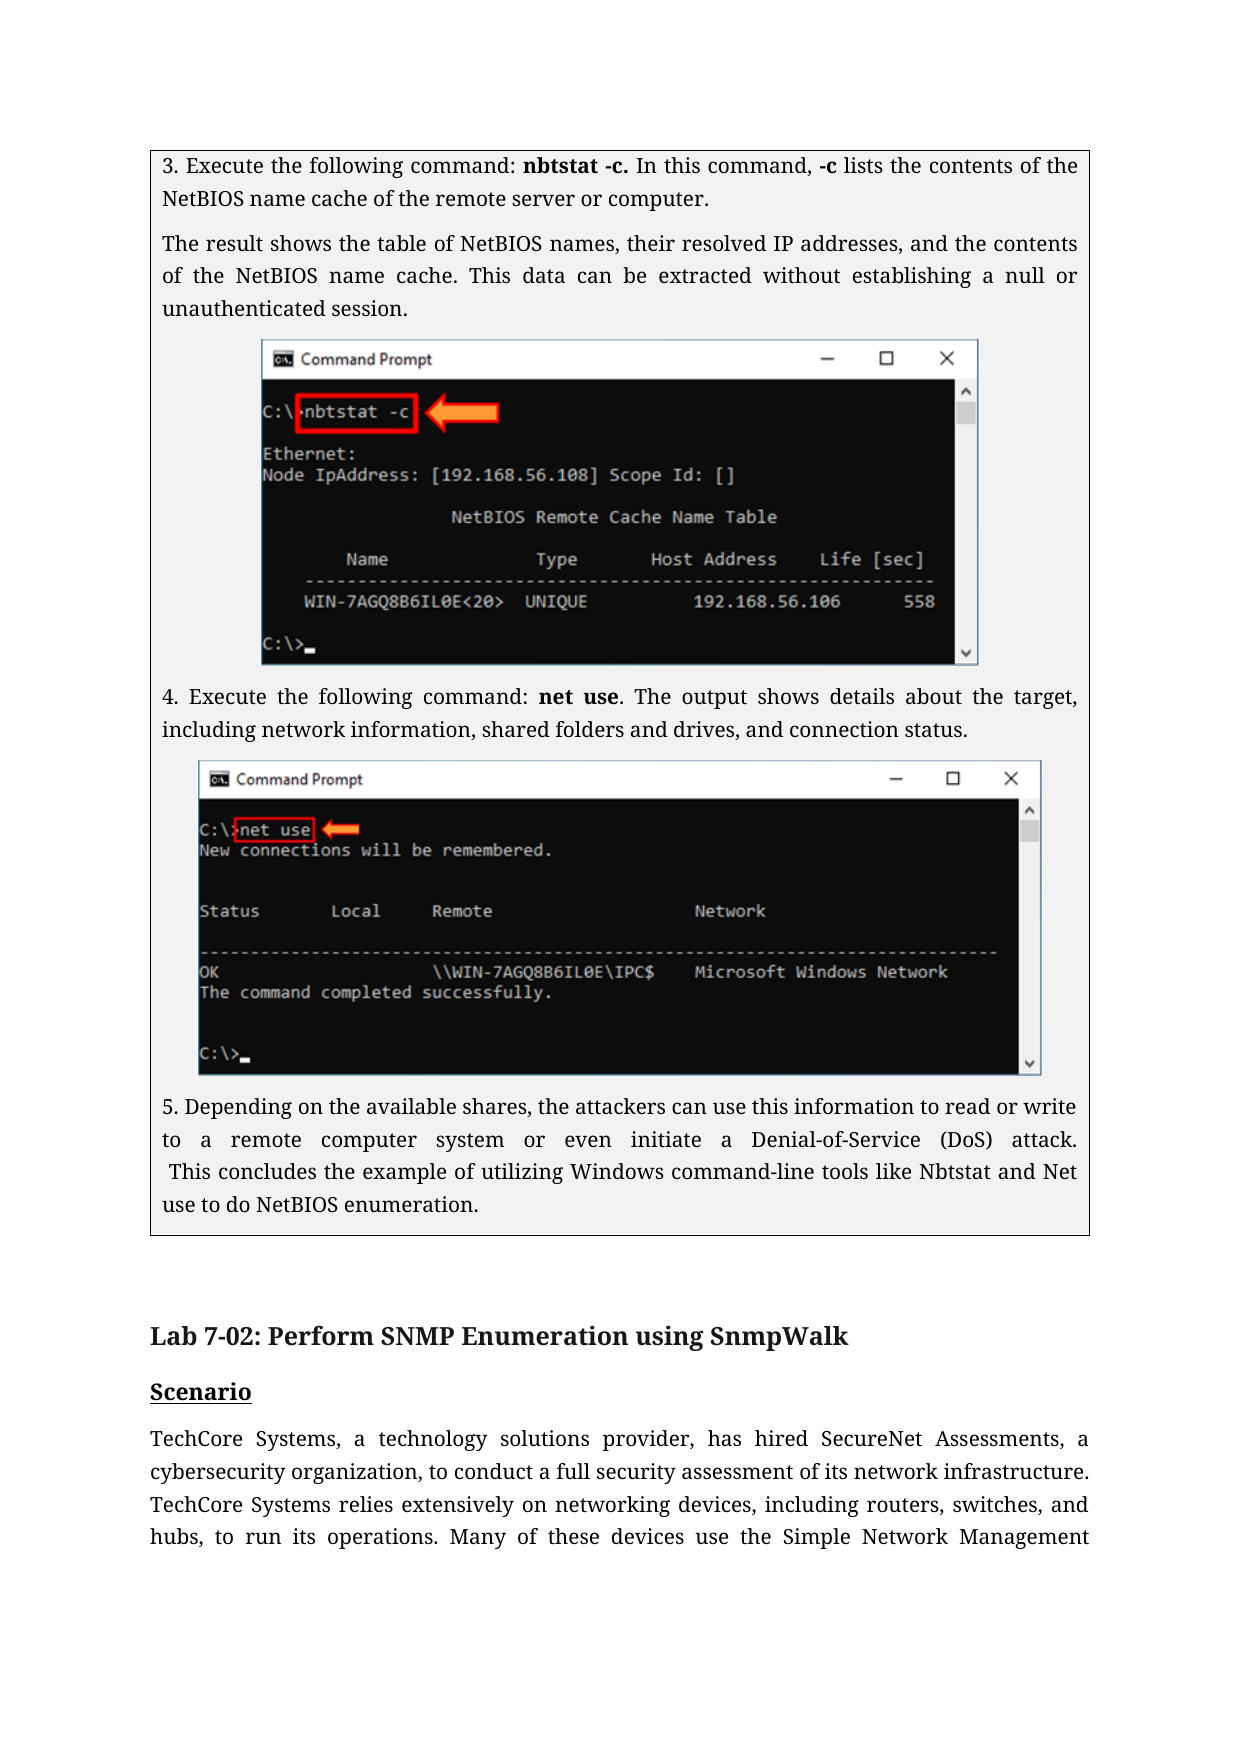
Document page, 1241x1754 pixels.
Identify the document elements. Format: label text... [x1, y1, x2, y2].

text Scenario [150, 1376, 1090, 1407]
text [150, 1424, 1090, 1551]
picture [260, 339, 980, 666]
picture [197, 760, 1043, 1076]
text Lab 7-02: Perform SNMP Enumeration using SnmpWalk [150, 1318, 1090, 1352]
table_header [151, 151, 1089, 1234]
